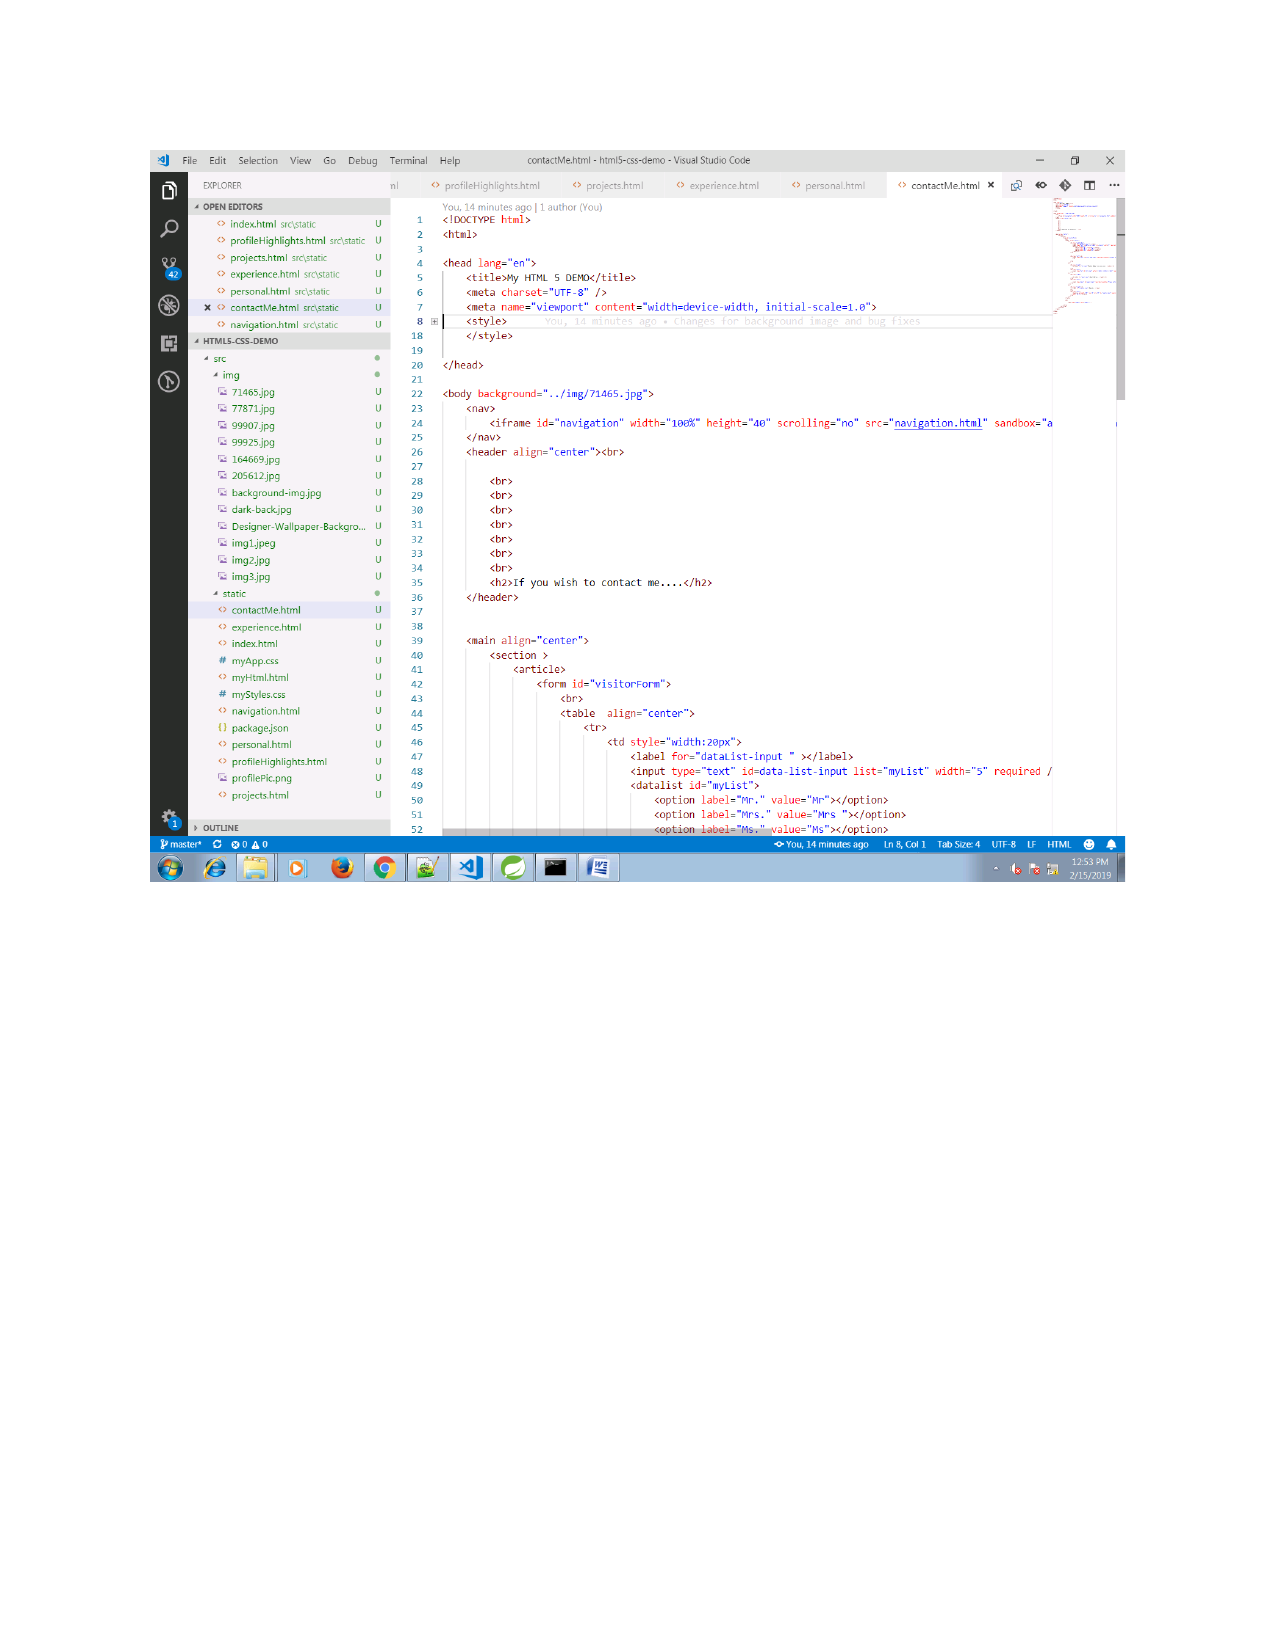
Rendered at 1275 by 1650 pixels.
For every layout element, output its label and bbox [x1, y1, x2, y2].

picture [150, 150, 1125, 882]
